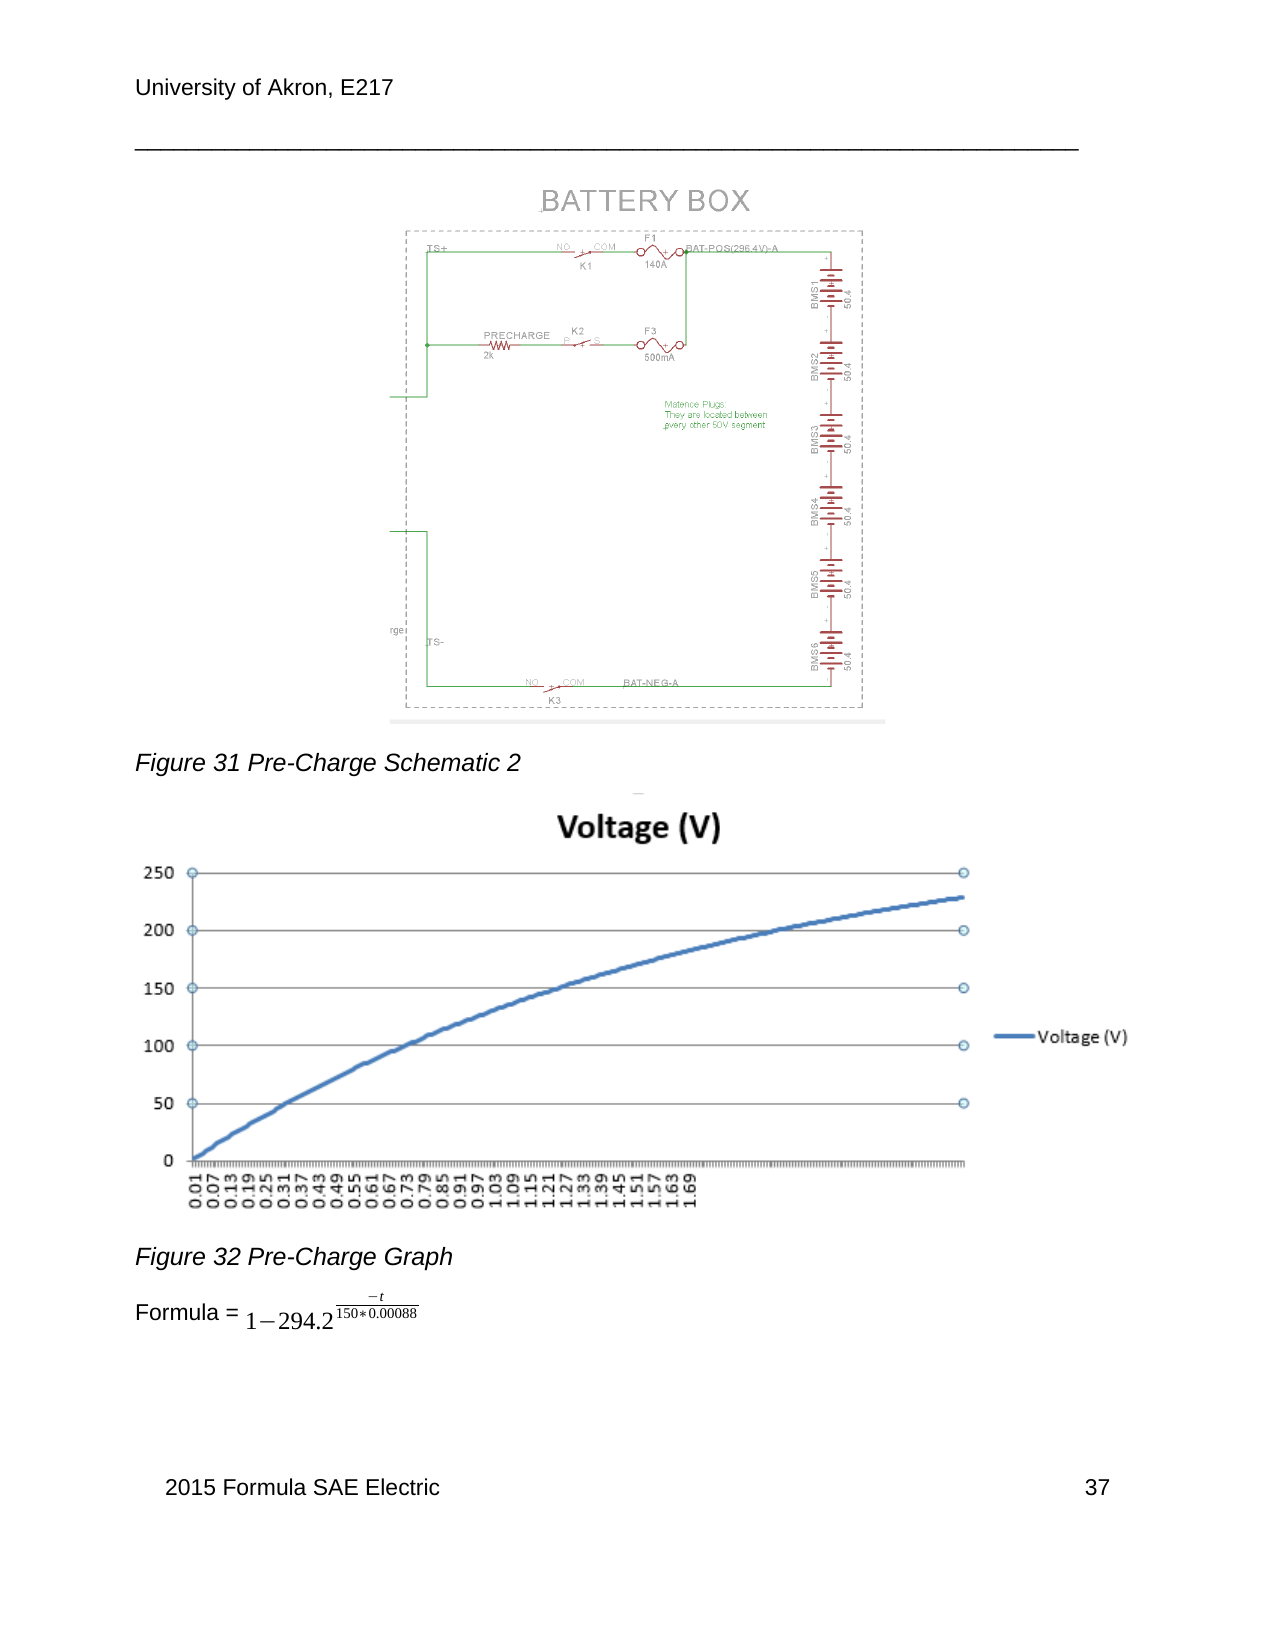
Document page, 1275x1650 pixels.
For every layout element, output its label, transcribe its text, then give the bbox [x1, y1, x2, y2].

picture [135, 793, 1140, 1218]
text Figure 32 Pre-Charge Graph [135, 1242, 1140, 1271]
text Figure 31 Pre-Charge Schematic 2 [135, 748, 1140, 777]
picture [389, 175, 886, 724]
text Formula = [135, 1288, 1140, 1336]
